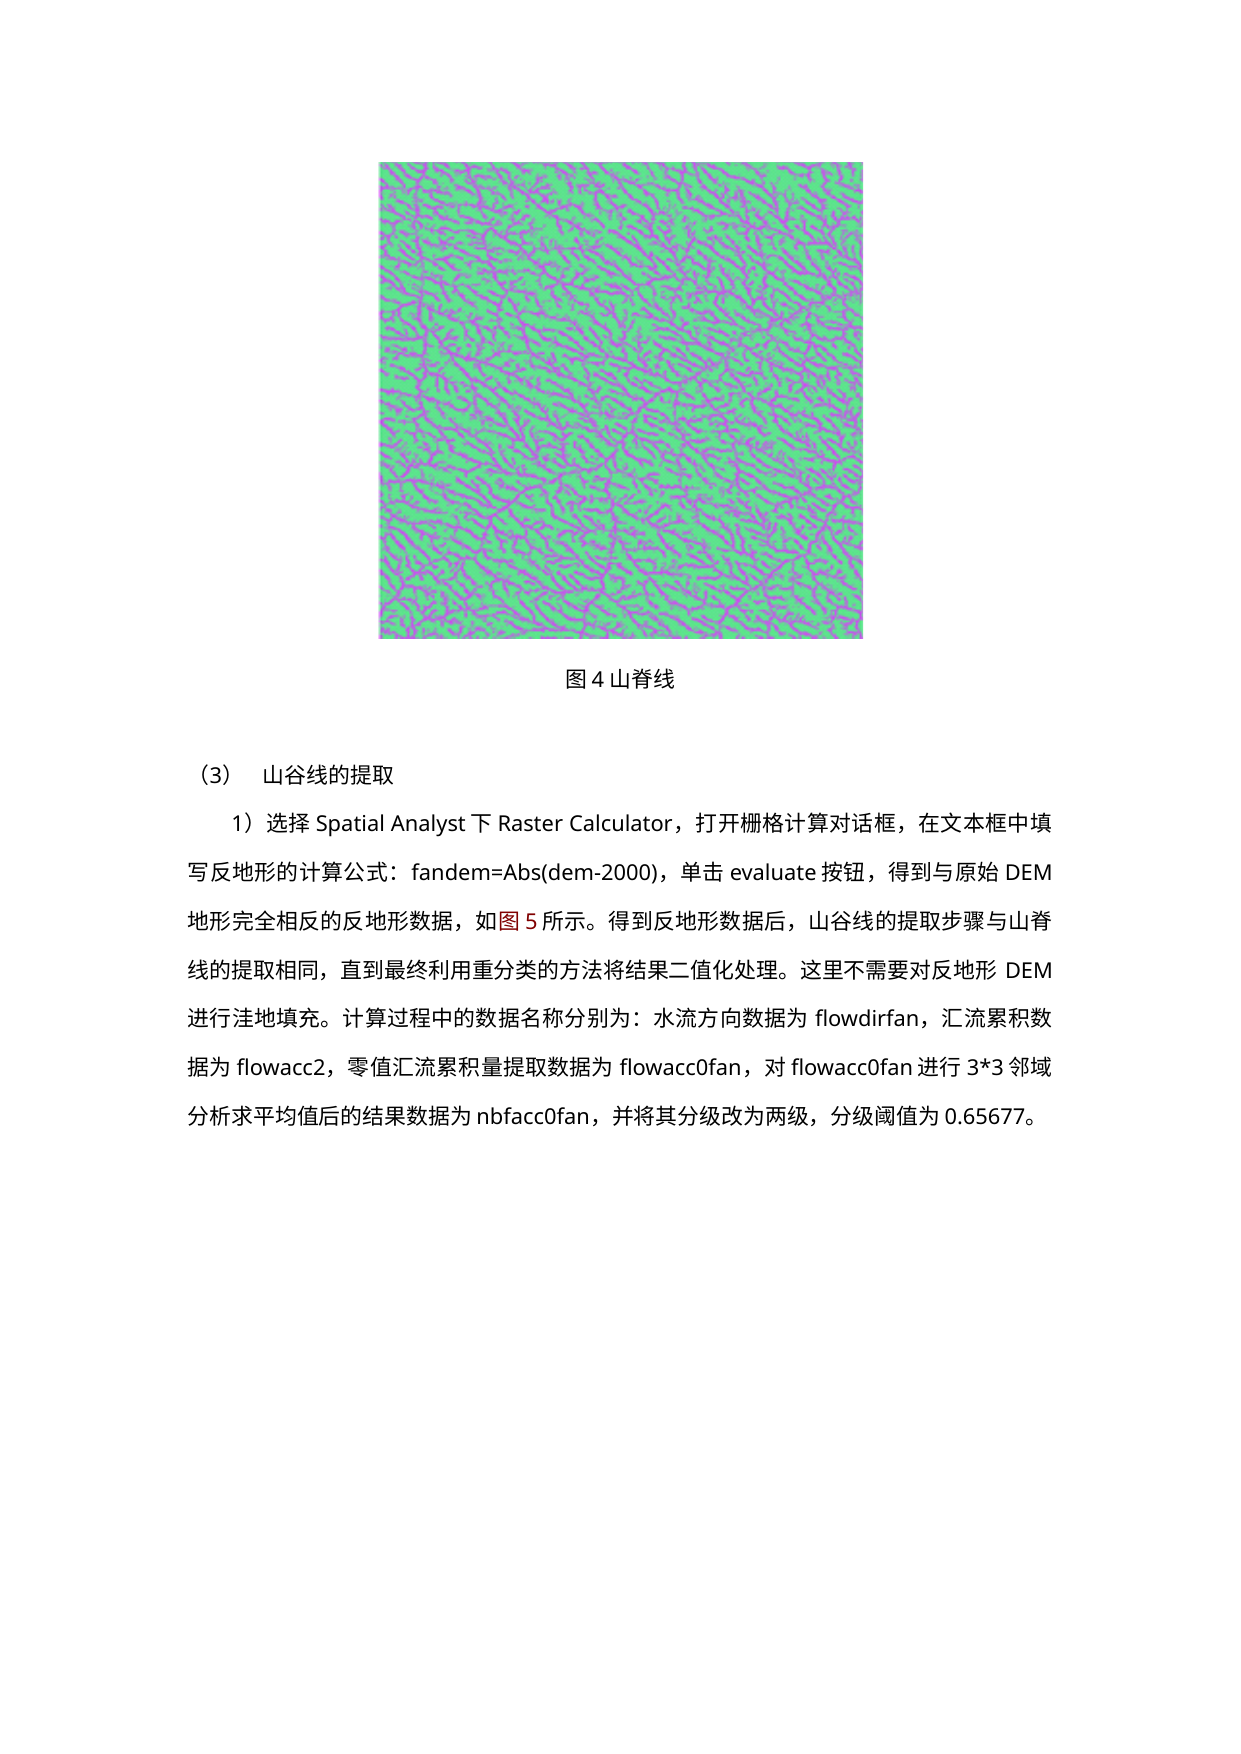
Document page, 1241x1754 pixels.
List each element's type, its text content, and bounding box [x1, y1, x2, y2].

text 图4 山脊线 [187, 662, 1053, 694]
picture [377, 162, 864, 639]
text 1）选择Spatial Analyst下Raster Calculator，打开栅格计算对话框，在文本框中填写反地形的计算公式：fandem=Abs(dem-2000)，单击evaluate按钮，得到与原始DEM地形完全相反的反地形数据，如图5所示。得到反地形数据后，山谷线的提取步骤与山脊线的提取相同，直到最终利用重分类的方法将结果二值化处理。这里不需要对反地形DEM进行洼地填充。计算过程中的数据名称分别为：水流方向数据为flowdirfan，汇流累积数据为flowacc2，零值汇流累积量提取数据为flowacc0fan，对flowacc0fan进行3*3邻域分析求平均值后的结果数据为nbfacc0fan，并将其分级改为两级，分级阈值为0.65677。 [187, 806, 1053, 1131]
list 山谷线的提取 [187, 758, 1053, 790]
